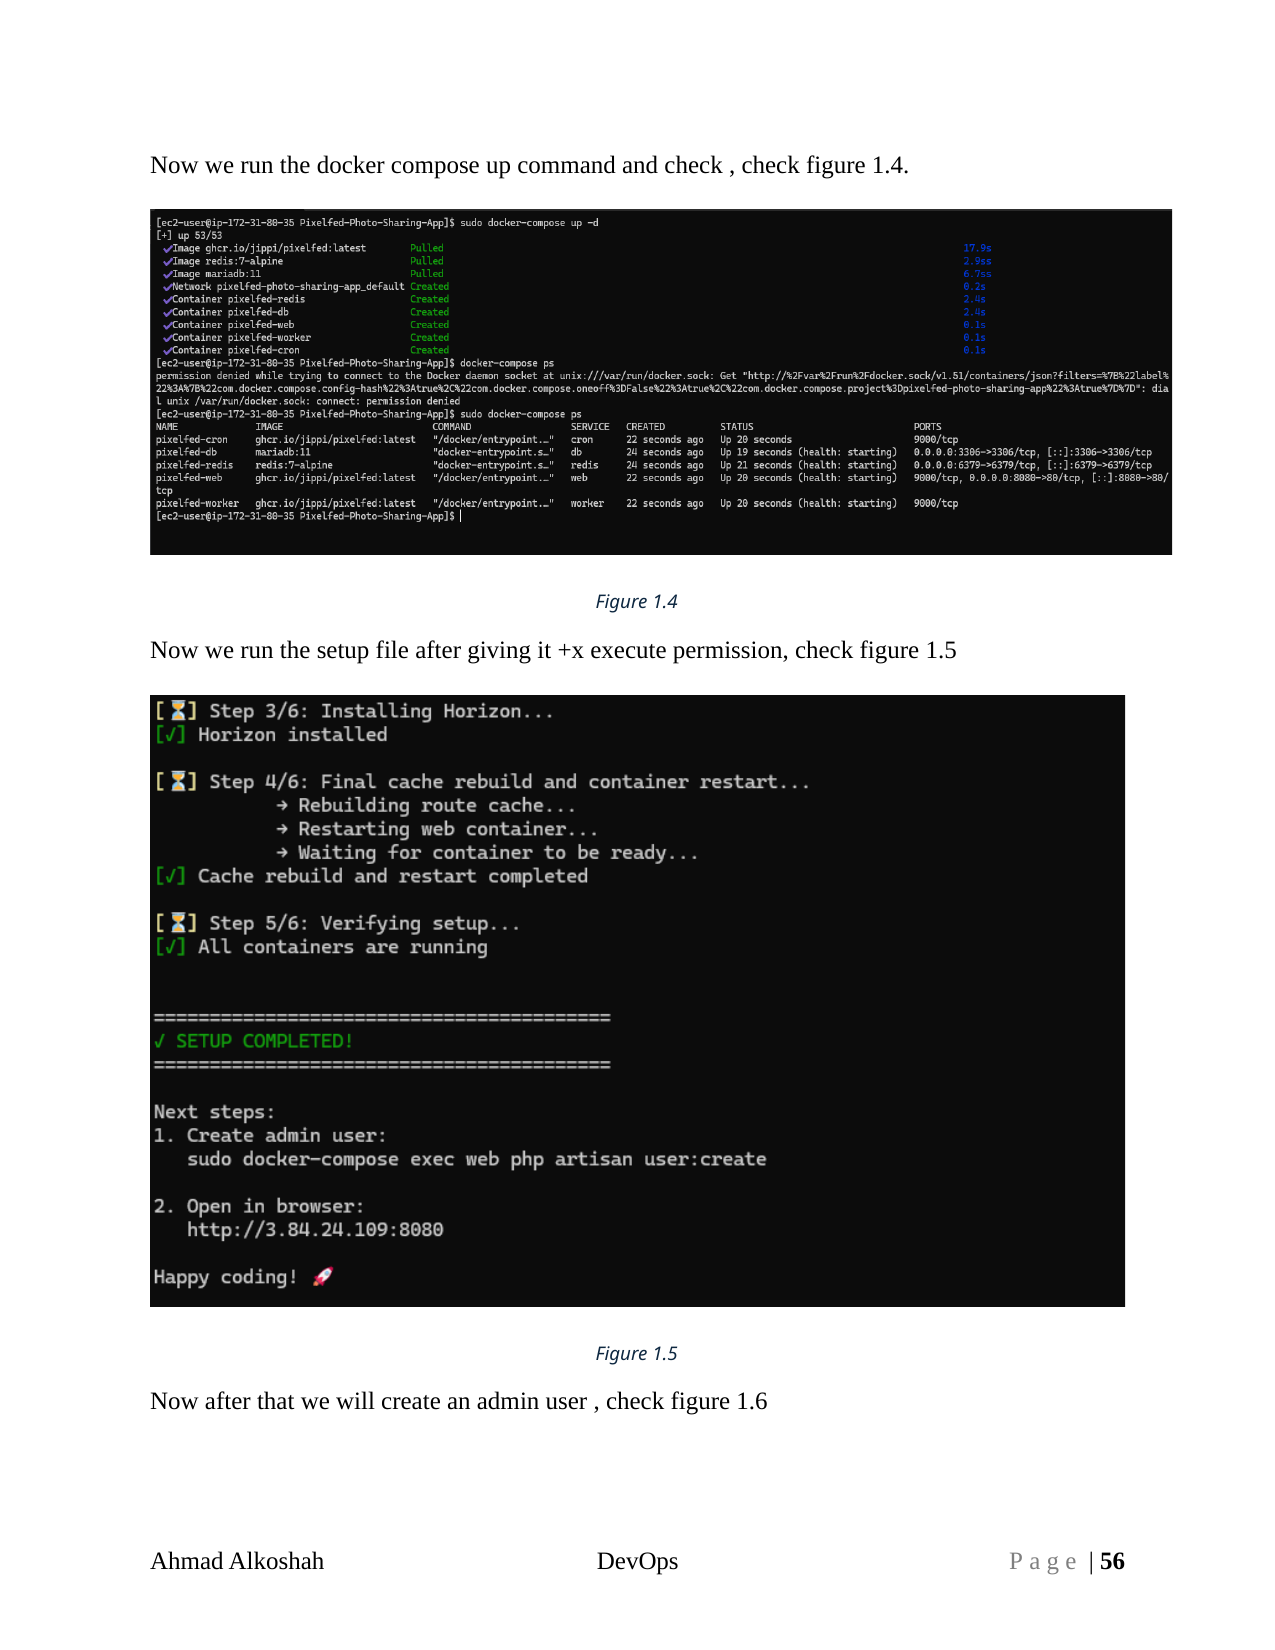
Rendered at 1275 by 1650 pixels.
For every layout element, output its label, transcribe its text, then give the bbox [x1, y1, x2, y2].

text Figure 1.5 [150, 1340, 1125, 1365]
text Figure 1.4 [150, 589, 1125, 614]
picture [150, 209, 1173, 555]
text Now after that we will create an admin user , check figure 1.6 [150, 1386, 1125, 1415]
picture [150, 695, 1125, 1307]
text Now we run the docker compose up command and check , check figure 1.4. [150, 150, 1125, 179]
text Now we run the setup file after giving it +x execute permission, check figure 1.5 [150, 635, 1125, 664]
